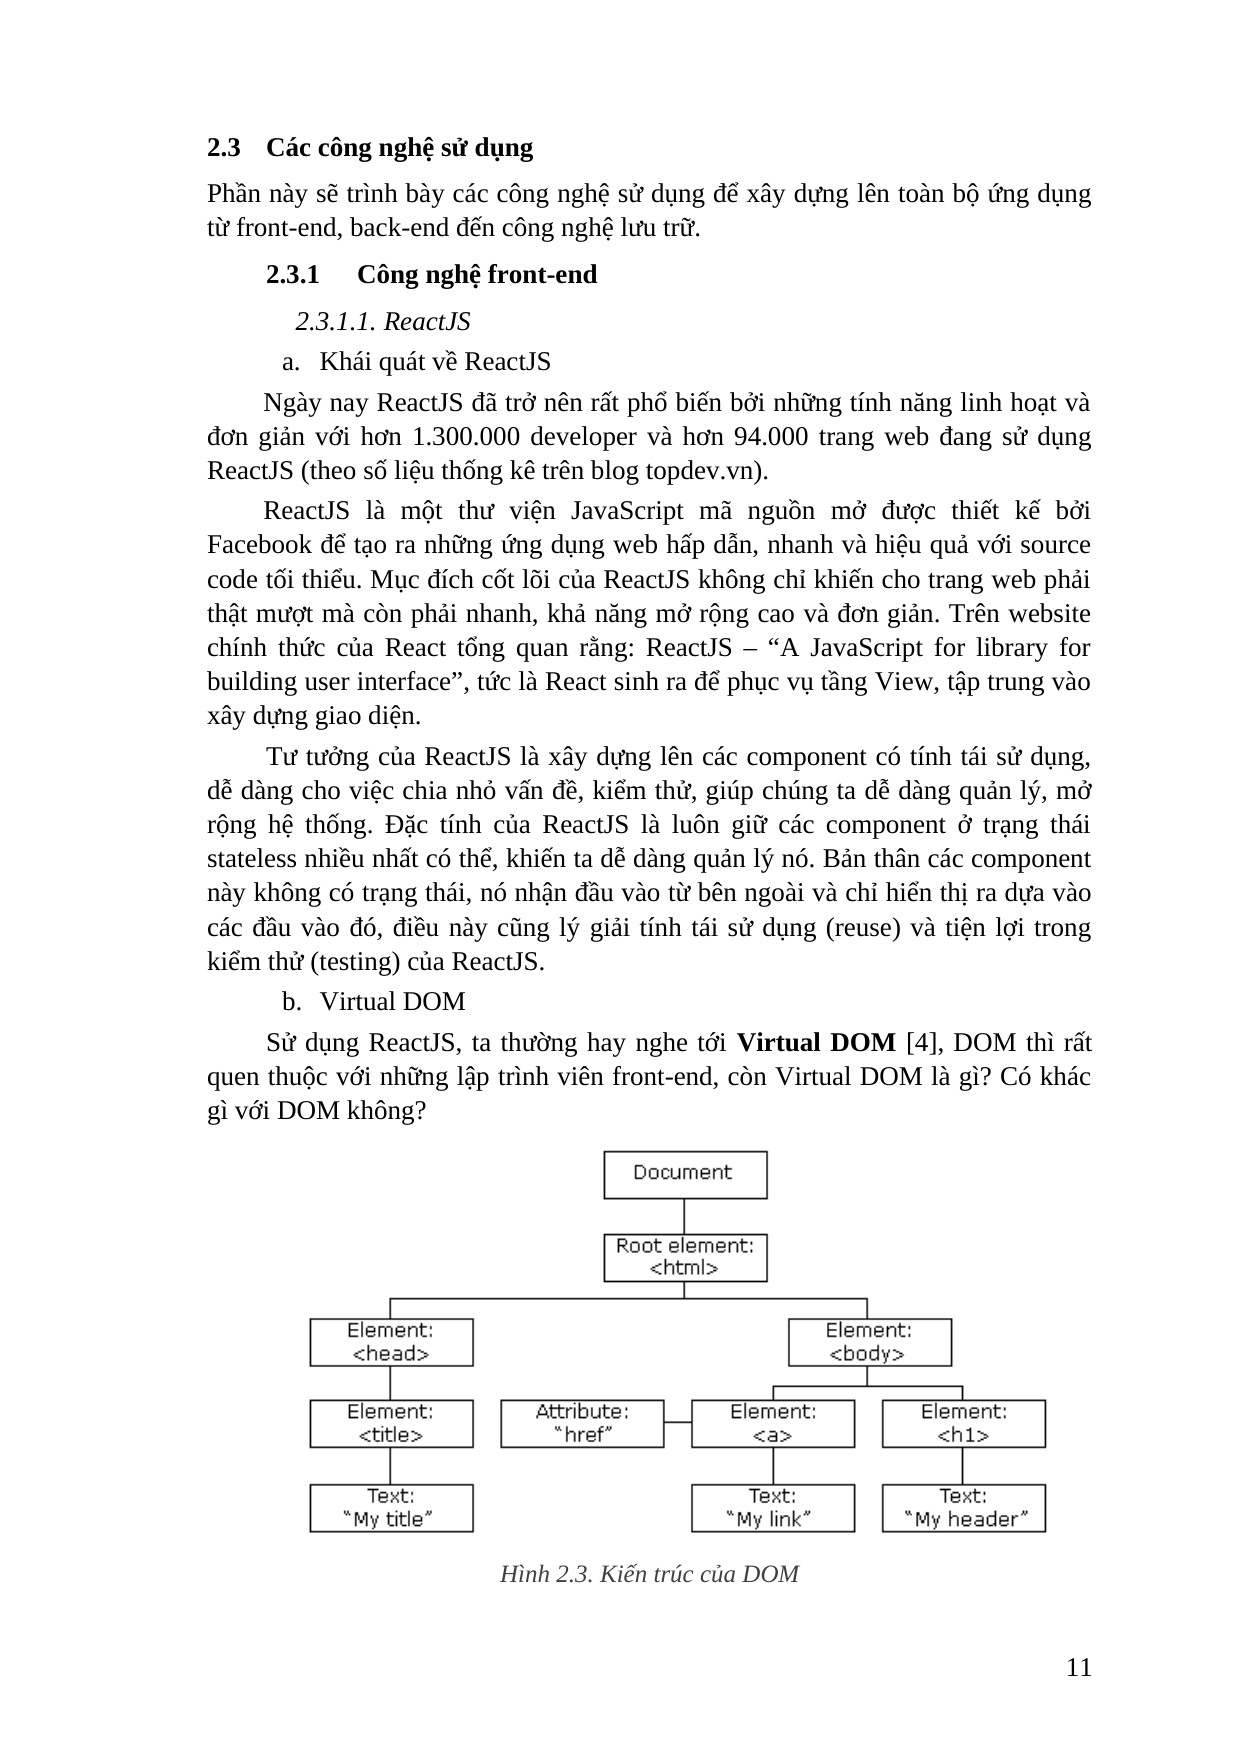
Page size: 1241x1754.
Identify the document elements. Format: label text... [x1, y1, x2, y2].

text Phần này sẽ trình bày các công nghệ sử dụng để xây dựng lên toàn bộ ứng dụng từ front-end, back-end đến công nghệ lưu trữ. [207, 177, 1092, 243]
text Ngày nay ReactJS đã trở nên rất phổ biến bởi những tính năng linh hoạt và đơn giản với hơn 1.300.000 developer và hơn 94.000 trang web đang sử dụng ReactJS (theo số liệu thống kê trên blog topdev.vn). [207, 386, 1092, 485]
subtitle Công nghệ front-end [266, 258, 1092, 289]
text Hình 2.3. Kiến trúc của DOM [207, 1559, 1092, 1588]
text Sử dụng ReactJS, ta thường hay nghe tới Virtual DOM, DOM thì rất quen thuộc với những lập trình viên front-end, còn Virtual DOM là gì? Có khác gì với DOM không? [207, 1026, 1092, 1125]
list Khái quát về ReactJS [282, 345, 1092, 376]
subtitle Các công nghệ sử dụng [207, 131, 1092, 162]
list Virtual DOM [282, 985, 1092, 1016]
picture [299, 1134, 1059, 1550]
text Tư tưởng của ReactJS là xây dựng lên các component có tính tái sử dụng, dễ dàng cho việc chia nhỏ vấn đề, kiểm thử, giúp chúng ta dễ dàng quản lý, mở rộng hệ thống. Đặc tính của ReactJS là luôn giữ các component ở trạng thái stateless nhiều nhất có thể, khiến ta dễ dàng quản lý nó. Bản thân các component này không có trạng thái, nó nhận đầu vào từ bên ngoài và chỉ hiển thị ra dựa vào các đầu vào đó, điều này cũng lý giải tính tái sử dụng (reuse) và tiện lợi trong kiểm thử (testing) của ReactJS. [207, 740, 1092, 976]
text ReactJS là một thư viện JavaScript mã nguồn mở được thiết kế bởi Facebook để tạo ra những ứng dụng web hấp dẫn, nhanh và hiệu quả với source code tối thiểu. Mục đích cốt lõi của ReactJS không chỉ khiến cho trang web phải thật mượt mà còn phải nhanh, khả năng mở rộng cao và đơn giản. Trên website chính thức của React tổng quan rằng: ReactJS – “A JavaScript for library for building user interface”, tức là React sinh ra để phục vụ tầng View, tập trung vào xây dựng giao diện. [207, 494, 1092, 731]
subtitle ReactJS [207, 305, 1092, 336]
